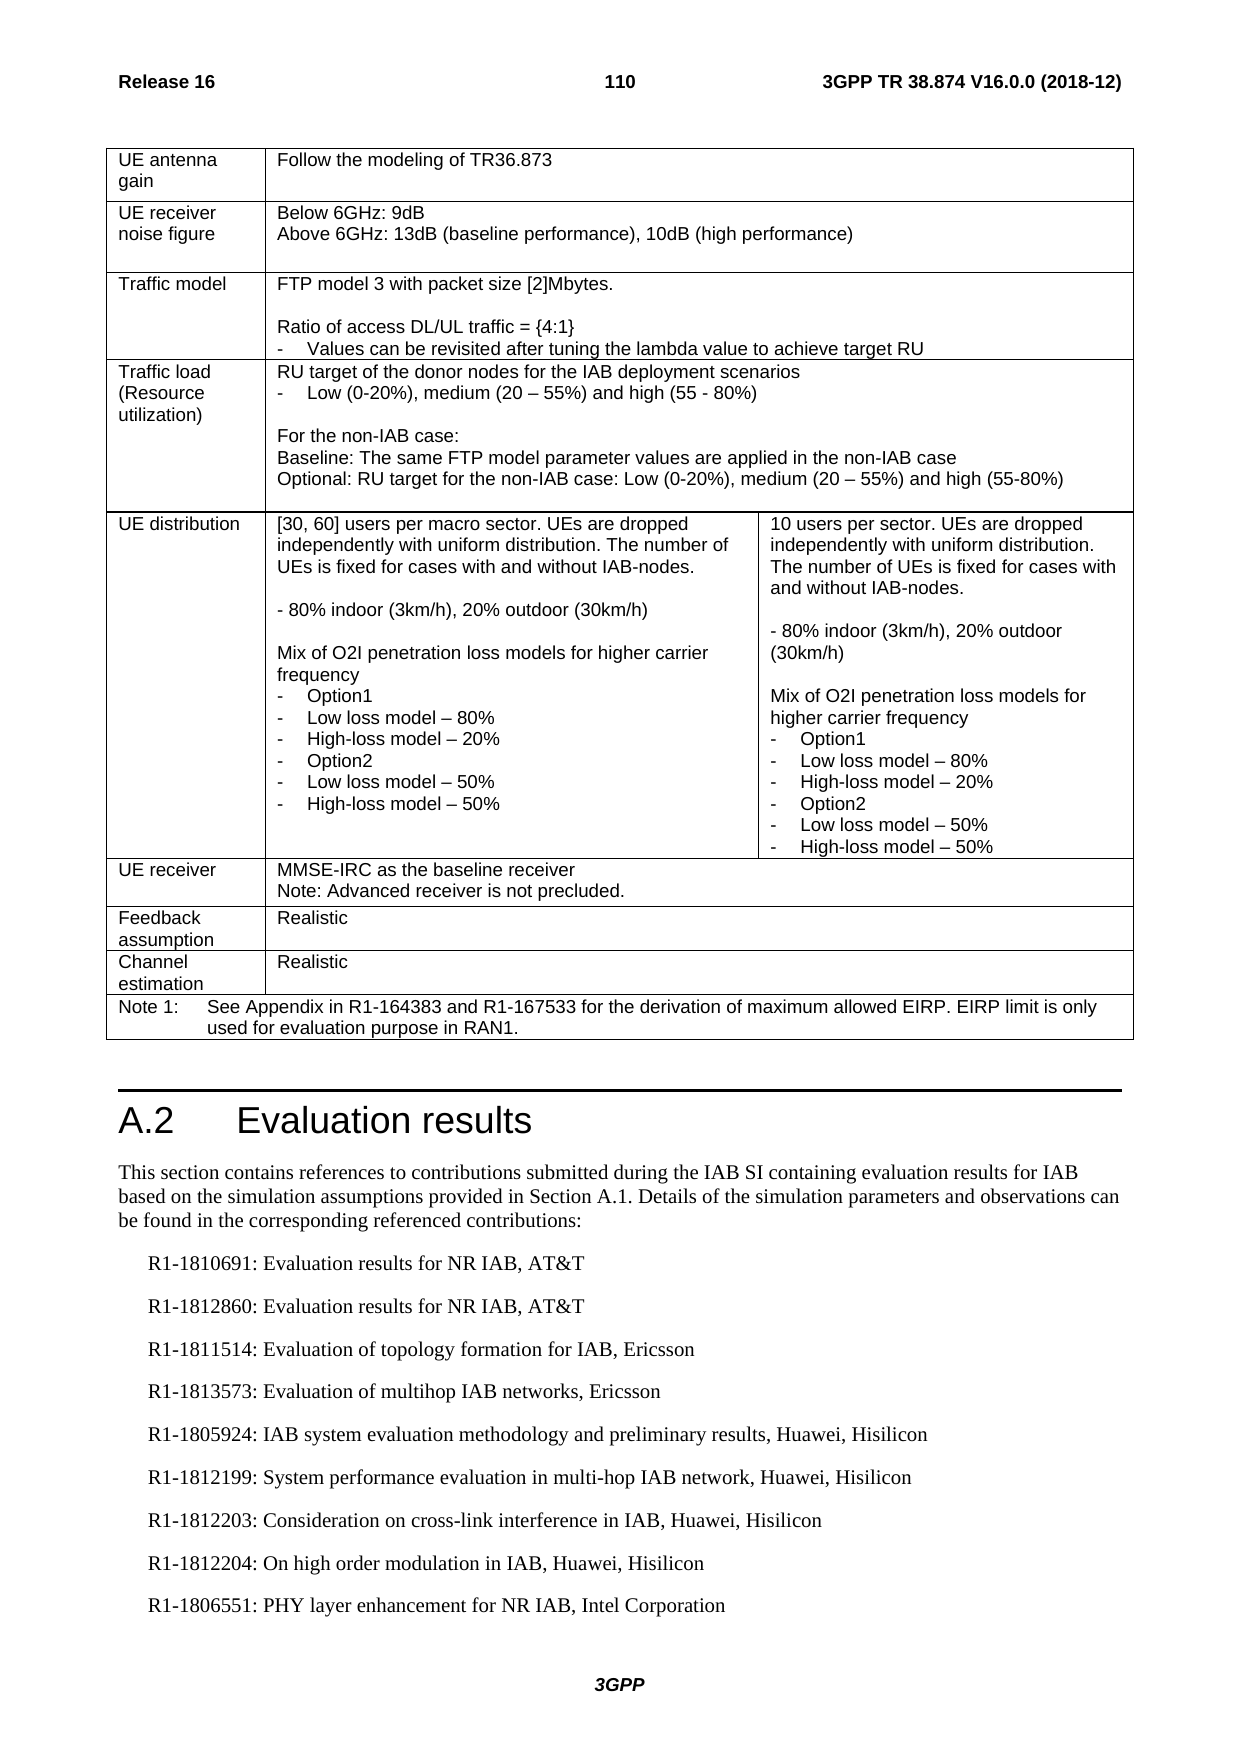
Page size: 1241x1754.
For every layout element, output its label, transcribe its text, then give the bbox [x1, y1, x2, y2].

table_cell Realistic [266, 951, 1133, 994]
text R1-1812199: System performance evaluation in multi-hop IAB network, Huawei, Hisilicon [148, 1465, 1122, 1489]
table_cell Note 1: See Appendix in R1-164383 and R1-167533 for the derivation of maximum allowed EIRP. EIRP limit is only used for evaluation purpose in RAN1. [107, 995, 1133, 1038]
text R1-1812204: On high order modulation in IAB, Huawei, Hisilicon [148, 1551, 1122, 1574]
table_cell Realistic [266, 907, 1133, 950]
table_cell Traffic model [107, 273, 265, 359]
table_cell Traffic load (Resource utilization) [107, 360, 265, 511]
text R1-1812860: Evaluation results for NR IAB, AT&T [148, 1294, 1122, 1318]
table_cell 10 users per sector. UEs are dropped independently with uniform distribution. The number of UEs is fixed for cases with and without IAB-nodes. - 80% indoor (3km/h), 20% outdoor (30km/h) Mix of O2I penetration loss models for higher carrier frequency - Option1 - Low loss model – 80% - High-loss model – 20% - Option2 - Low loss model – 50% - High-loss model – 50% [759, 513, 1133, 857]
table_cell Below 6GHz: 9dB Above 6GHz: 13dB (baseline performance), 10dB (high performance) [266, 202, 1133, 272]
table_cell FTP model 3 with packet size [2]Mbytes. Ratio of access DL/UL traffic = {4:1} - Values can be revisited after tuning the lambda value to achieve target RU [266, 273, 1133, 359]
table_cell Feedback assumption [107, 907, 265, 950]
subtitle A.2 Evaluation results [118, 1092, 1122, 1141]
table_cell [30, 60] users per macro sector. UEs are dropped independently with uniform distribution. The number of UEs is fixed for cases with and without IAB-nodes. - 80% indoor (3km/h), 20% outdoor (30km/h) Mix of O2I penetration loss models for higher carrier frequency - Option1 - Low loss model – 80% - High-loss model – 20% - Option2 - Low loss model – 50% - High-loss model – 50% [266, 513, 758, 857]
table_cell UE antenna gain [107, 149, 265, 201]
text R1-1813573: Evaluation of multihop IAB networks, Ericsson [148, 1379, 1122, 1403]
table_cell Follow the modeling of TR36.873 [266, 149, 1133, 201]
table_cell UE receiver noise figure [107, 202, 265, 272]
text R1-1805924: IAB system evaluation methodology and preliminary results, Huawei, Hisilicon [148, 1422, 1122, 1446]
table_cell UE receiver [107, 859, 265, 906]
text R1-1812203: Consideration on cross-link interference in IAB, Huawei, Hisilicon [148, 1508, 1122, 1532]
table_cell UE distribution [107, 513, 265, 857]
table_cell RU target of the donor nodes for the IAB deployment scenarios - Low (0-20%), medium (20 – 55%) and high (55 - 80%) For the non-IAB case: Baseline: The same FTP model parameter values are applied in the non-IAB case Optional: RU target for the non-IAB case: Low (0-20%), medium (20 – 55%) and high (55-80%) [266, 360, 1133, 511]
text R1-1806551: PHY layer enhancement for NR IAB, Intel Corporation [148, 1593, 1122, 1617]
text This section contains references to contributions submitted during the IAB SI containing evaluation results for IAB based on the simulation assumptions provided in Section A.1. Details of the simulation parameters and observations can be found in the corresponding referenced contributions: [118, 1160, 1122, 1232]
table_cell MMSE-IRC as the baseline receiver Note: Advanced receiver is not precluded. [266, 859, 1133, 906]
text R1-1810691: Evaluation results for NR IAB, AT&T [148, 1251, 1122, 1275]
table_cell Channel estimation [107, 951, 265, 994]
text R1-1811514: Evaluation of topology formation for IAB, Ericsson [148, 1336, 1122, 1361]
